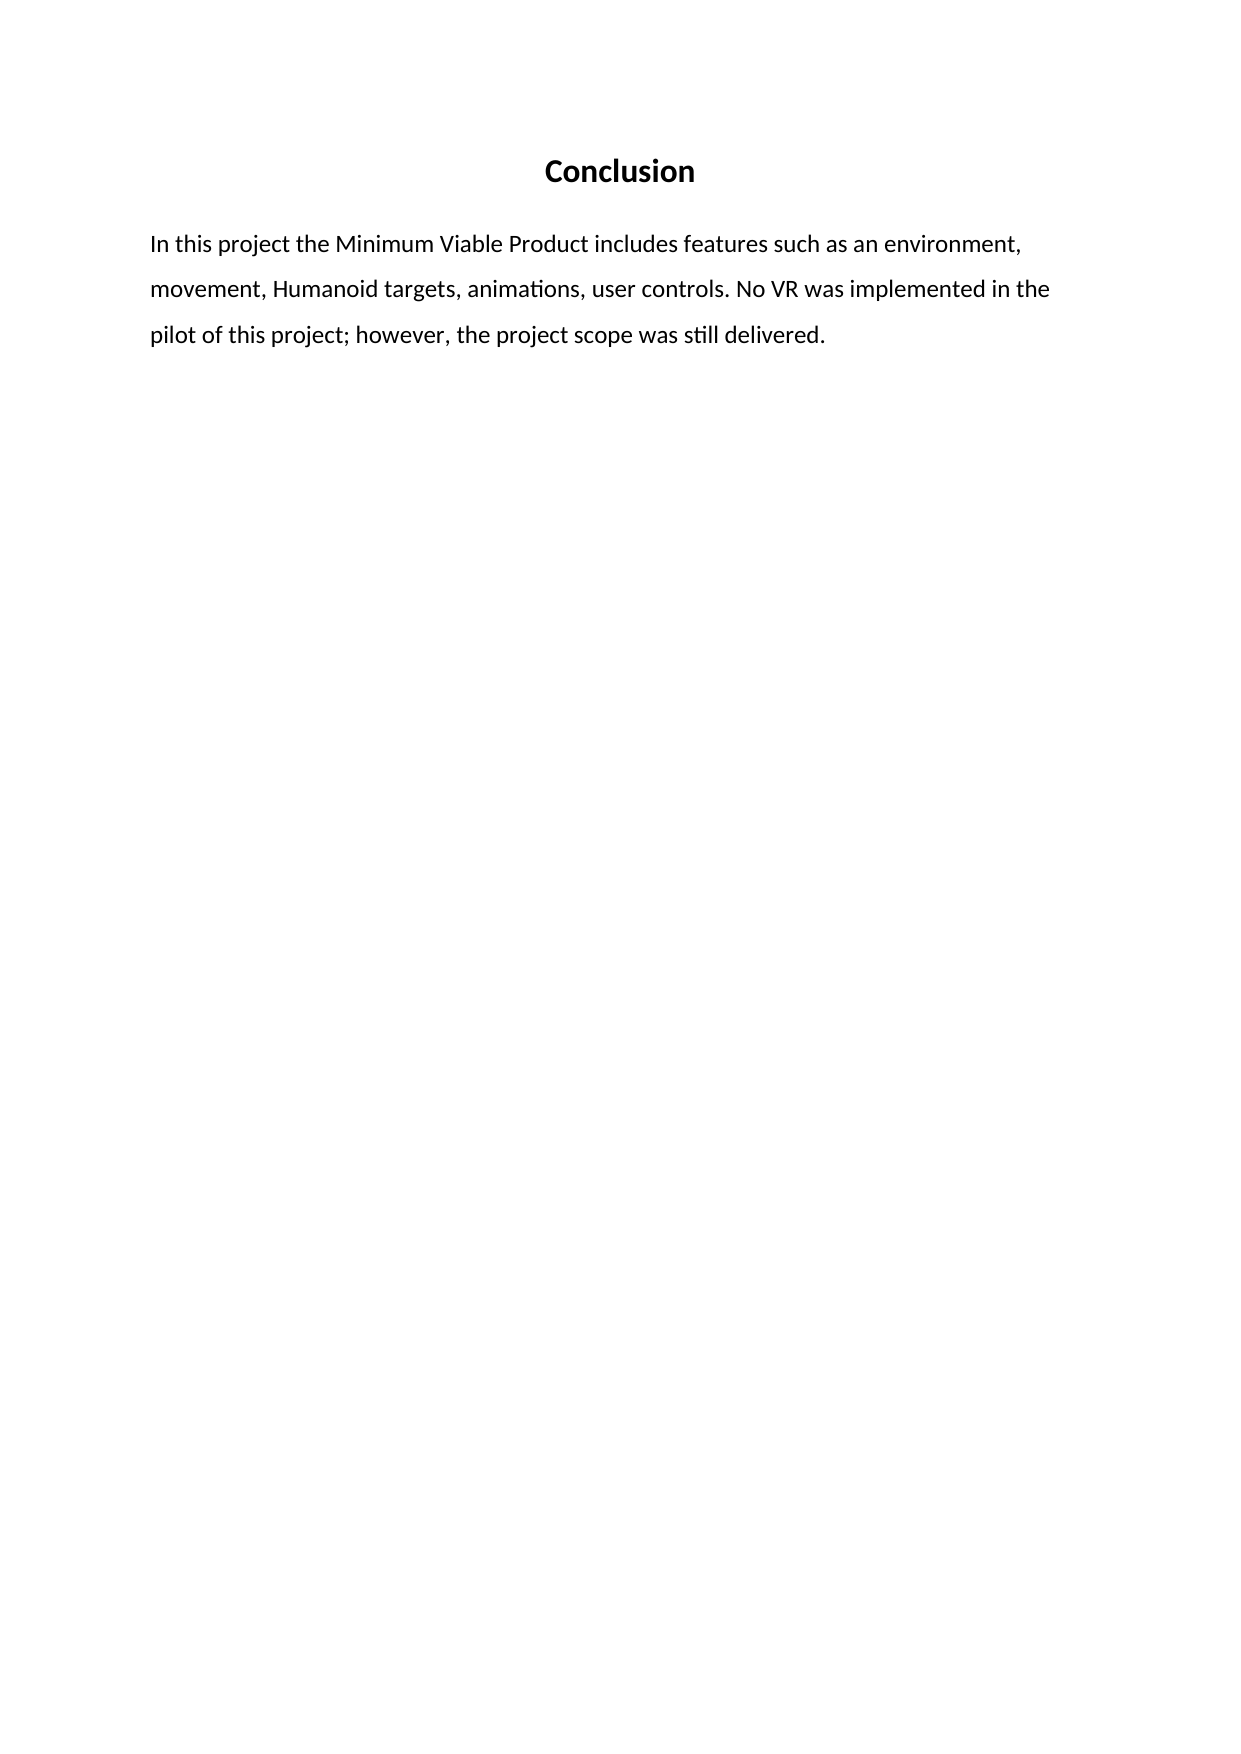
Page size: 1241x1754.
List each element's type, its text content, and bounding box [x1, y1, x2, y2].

text In this project the Minimum Viable Product includes features such as an environment, movement, Humanoid targets, animations, user controls. No VR was implemented in the pilot of this project; however, the project scope was still delivered. [150, 228, 1090, 350]
text Conclusion [150, 150, 1090, 191]
